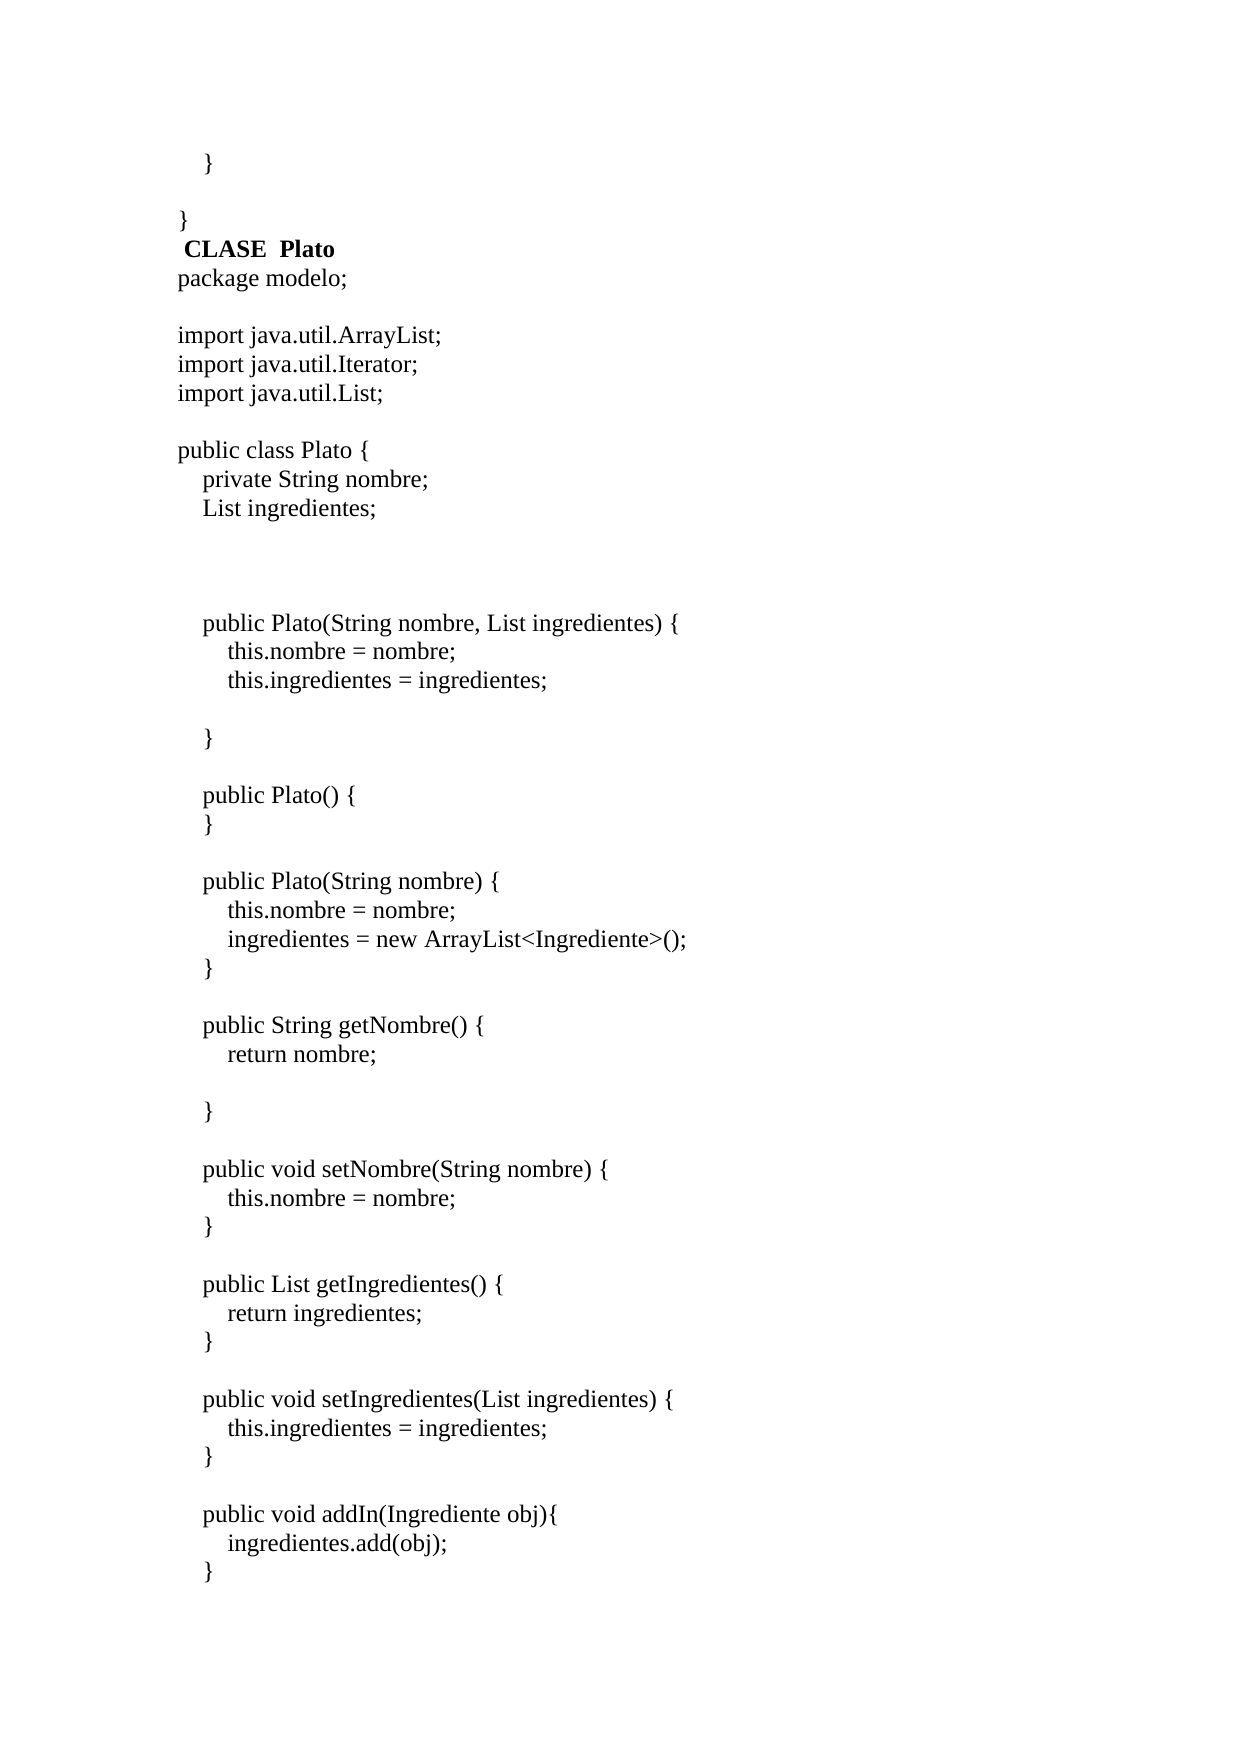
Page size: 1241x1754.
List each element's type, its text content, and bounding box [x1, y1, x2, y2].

text public Plato(String nombre, List ingredientes) { [177, 608, 1063, 636]
text this.nombre = nombre; [177, 636, 1063, 665]
text return nombre; [177, 1039, 1063, 1068]
text } [177, 148, 1063, 176]
text } [177, 1096, 1063, 1125]
text ingredientes = new ArrayList<Ingrediente>(); [177, 924, 1063, 953]
text return ingredientes; [177, 1298, 1063, 1326]
text } [177, 1441, 1063, 1470]
text this.nombre = nombre; [177, 1183, 1063, 1211]
text import java.util.ArrayList; [177, 320, 1063, 349]
text public List getIngredientes() { [177, 1269, 1063, 1298]
text } [177, 205, 1063, 234]
text } [177, 723, 1063, 751]
text import java.util.List; [177, 378, 1063, 406]
text ingredientes.add(obj); [177, 1528, 1063, 1556]
text public Plato() { [177, 780, 1063, 809]
text this.nombre = nombre; [177, 895, 1063, 924]
text this.ingredientes = ingredientes; [177, 665, 1063, 694]
text this.ingredientes = ingredientes; [177, 1413, 1063, 1441]
text public String getNombre() { [177, 1010, 1063, 1039]
text public class Plato { [177, 435, 1063, 464]
text package modelo; [177, 263, 1063, 291]
text public void setNombre(String nombre) { [177, 1154, 1063, 1183]
text private String nombre; [177, 464, 1063, 493]
text } [177, 1556, 1063, 1585]
text } [177, 953, 1063, 981]
text } [177, 1326, 1063, 1355]
text } [177, 1211, 1063, 1240]
text CLASE Plato [177, 234, 1063, 263]
text public void addIn(Ingrediente obj){ [177, 1499, 1063, 1528]
text import java.util.Iterator; [177, 349, 1063, 378]
text List ingredientes; [177, 493, 1063, 521]
text public void setIngredientes(List ingredientes) { [177, 1384, 1063, 1413]
text public Plato(String nombre) { [177, 866, 1063, 895]
text } [177, 809, 1063, 838]
